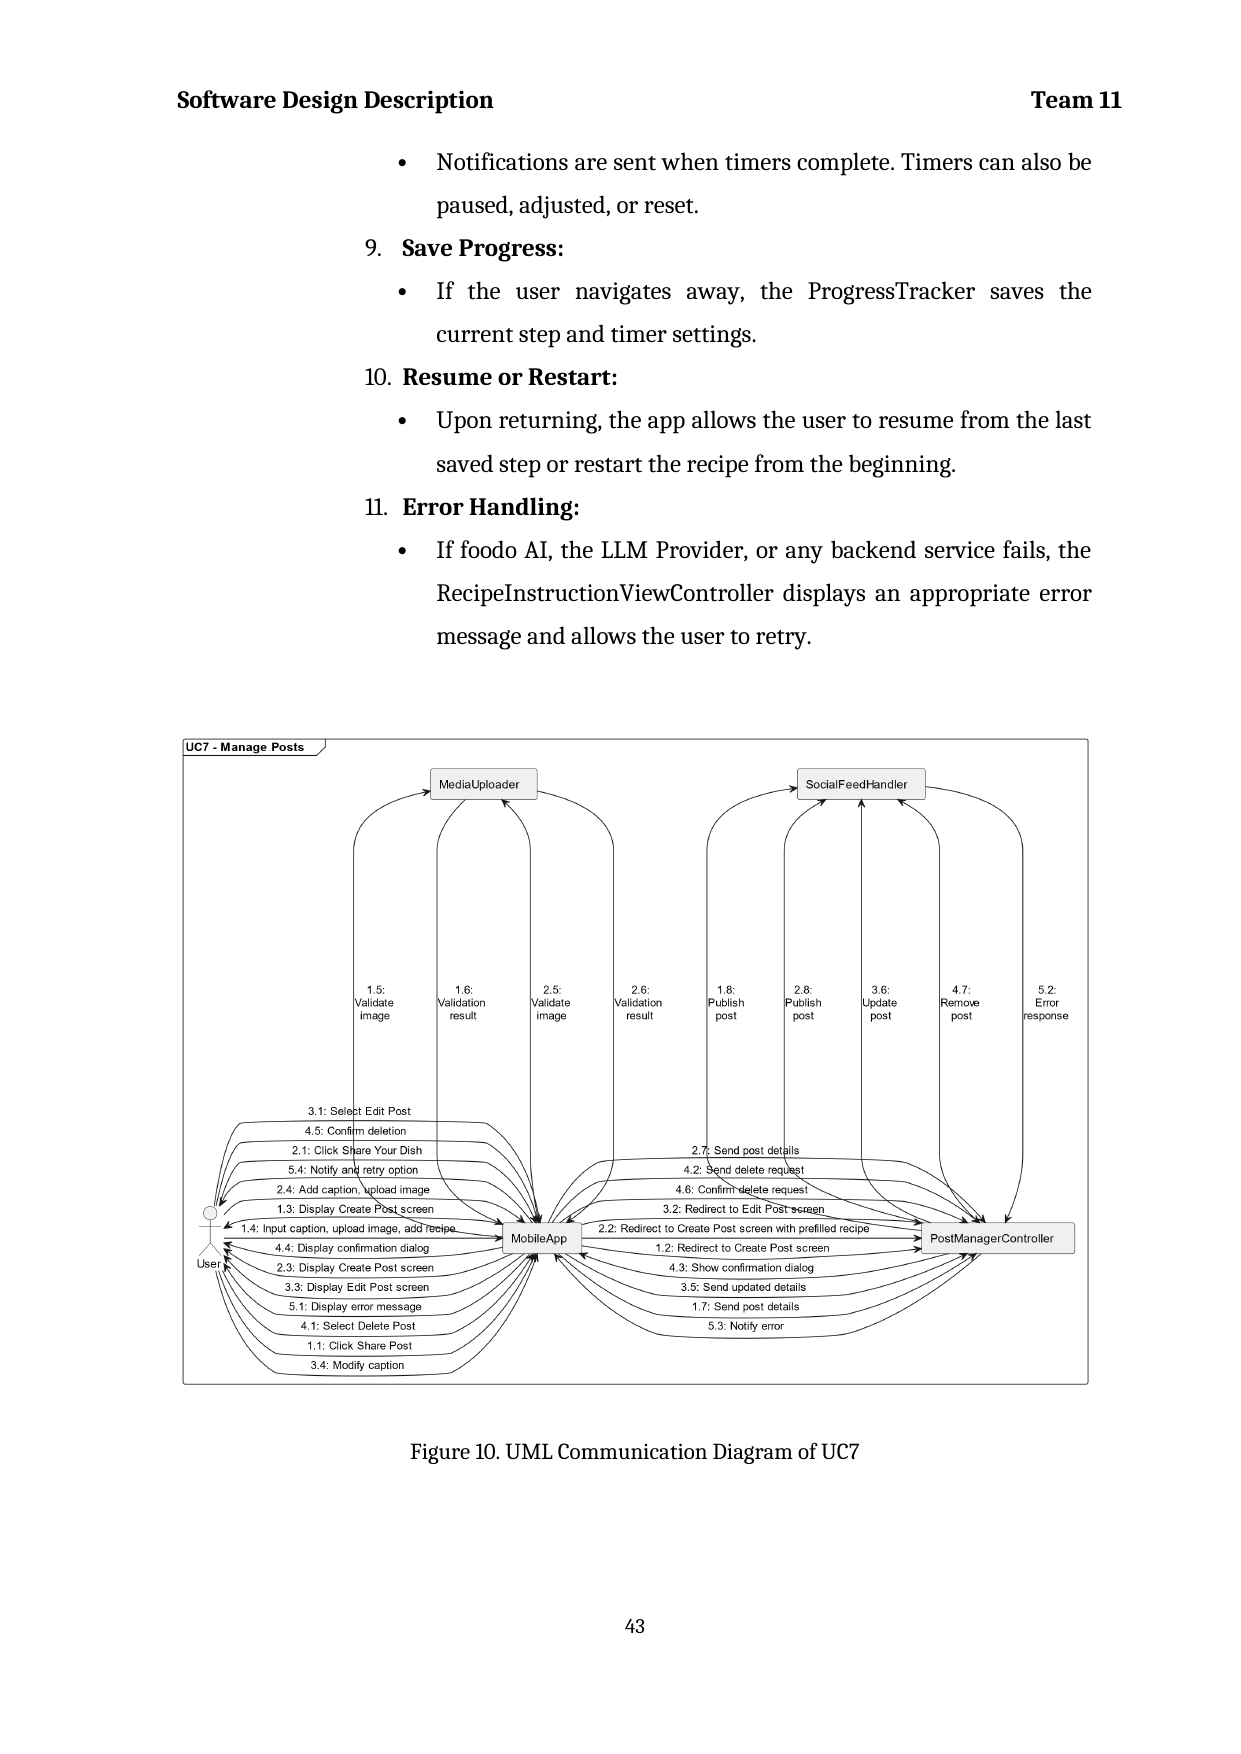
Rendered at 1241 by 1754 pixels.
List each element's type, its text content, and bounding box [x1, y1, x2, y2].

list Notifications are sent when timers complete. Timers can also be paused, adjusted, or reset. [399, 148, 1092, 219]
list Error Handling: [365, 493, 1092, 521]
list If the user navigates away, the ProgressTracker saves the current step and timer settings. [399, 277, 1092, 349]
list Save Progress: [365, 234, 1092, 263]
text Figure 10. UML Communication Diagram of UC7 [177, 1439, 1092, 1465]
list If foodo AI, the LLM Provider, or any backend service fails, the RecipeInstructionViewController displays an appropriate error message and allows the user to retry. [399, 536, 1092, 651]
list Resume or Restart: [365, 363, 1092, 392]
list Upon returning, the app allows the user to resume from the last saved step or restart the recipe from the beginning. [399, 406, 1092, 478]
picture [177, 733, 1093, 1412]
